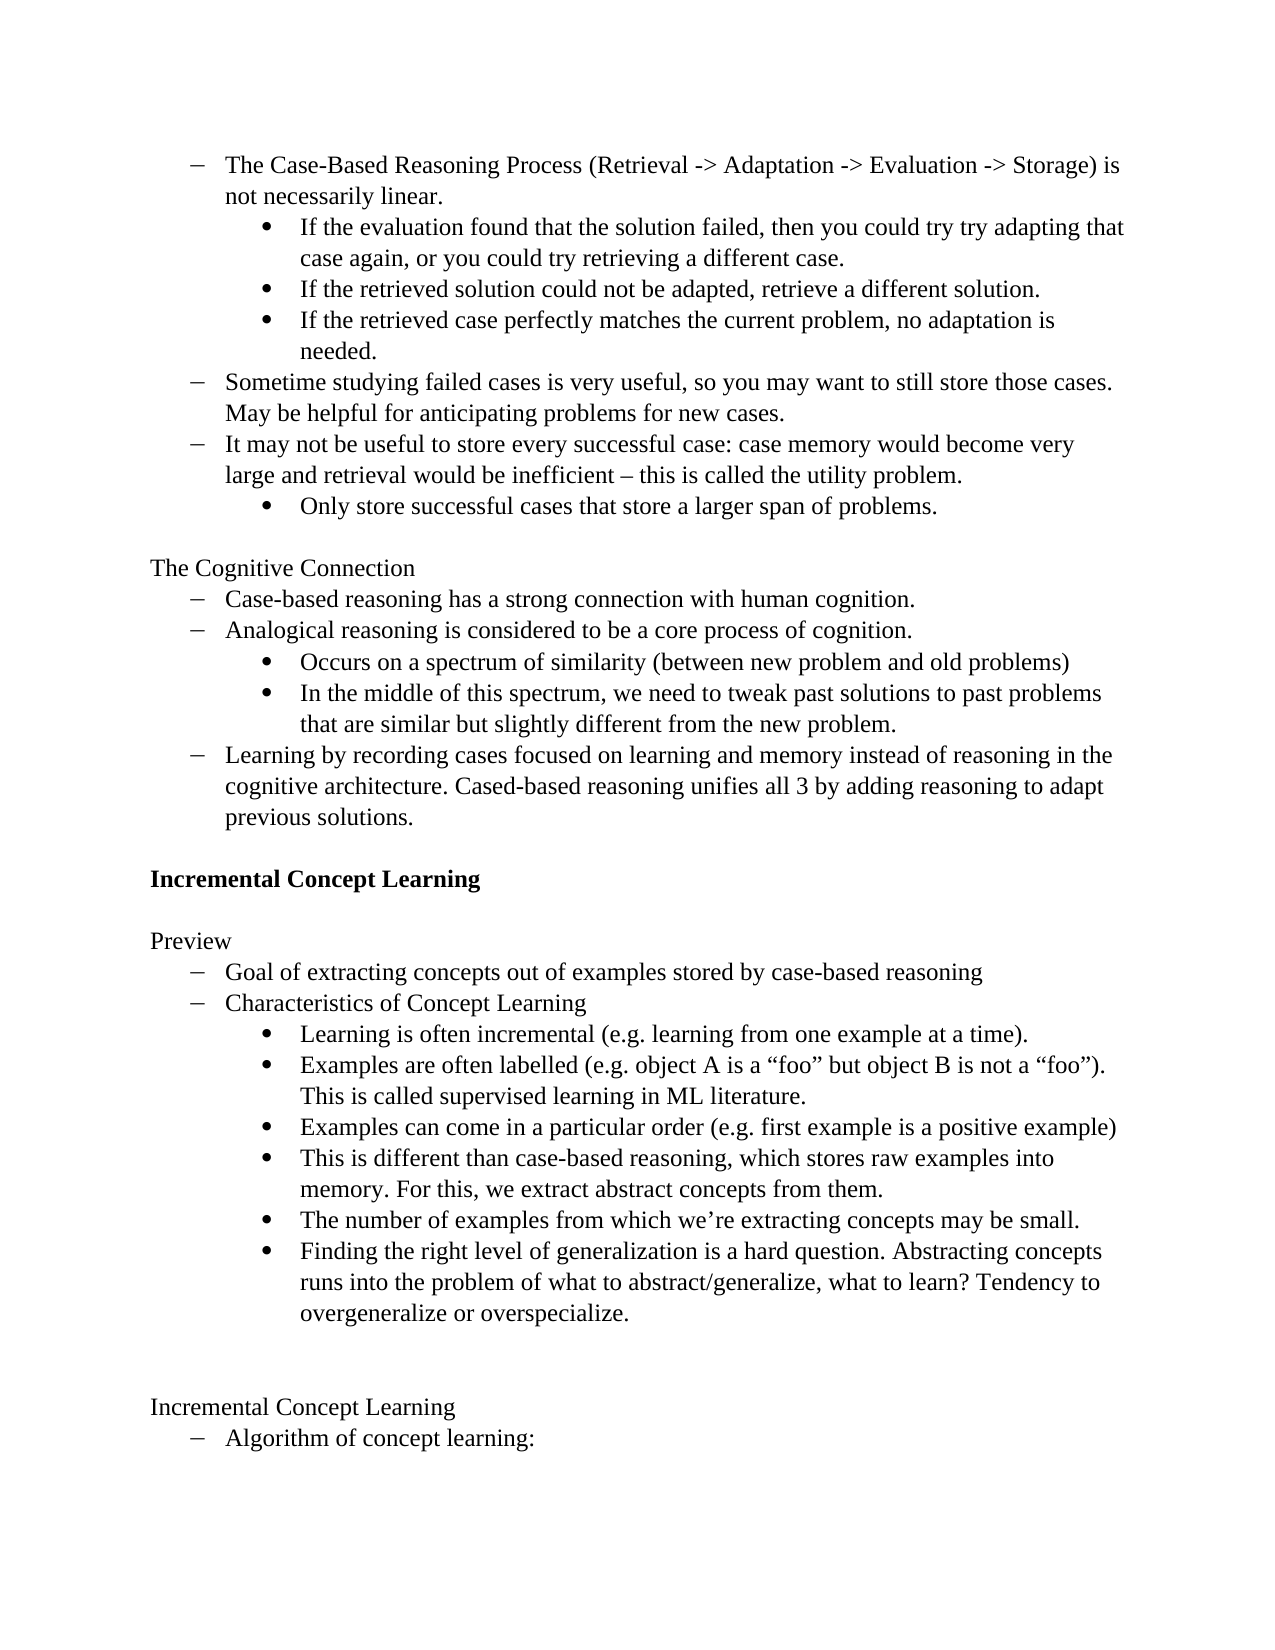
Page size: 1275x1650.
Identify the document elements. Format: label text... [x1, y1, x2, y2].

list Case-based reasoning has a strong connection with human cognition. [187, 584, 1125, 613]
list Examples can come in a particular order (e.g. first example is a positive example) [262, 1112, 1125, 1141]
list Only store successful cases that store a larger span of problems. [262, 491, 1125, 520]
list Goal of extracting concepts out of examples stored by case-based reasoning [187, 957, 1125, 986]
list Occurs on a spectrum of similarity (between new problem and old problems) [262, 647, 1125, 675]
text Preview [150, 926, 1125, 955]
text The Cognitive Connection [150, 553, 1125, 582]
list If the evaluation found that the solution failed, then you could try try adapting that case again, or you could try retrieving a different case. [262, 212, 1125, 272]
text Incremental Concept Learning [150, 864, 1125, 893]
text Incremental Concept Learning [150, 1392, 1125, 1420]
list Finding the right level of generalization is a hard question. Abstracting concepts runs into the problem of what to abstract/generalize, what to learn? Tendency to overgeneralize or overspecialize. [262, 1236, 1125, 1327]
list This is different than case-based reasoning, which stores raw examples into memory. For this, we extract abstract concepts from them. [262, 1143, 1125, 1203]
list If the retrieved solution could not be adapted, retrieve a different solution. [262, 274, 1125, 303]
list If the retrieved case perfectly matches the current problem, no adaptation is needed. [262, 305, 1125, 365]
list It may not be useful to store every successful case: case memory would become very large and retrieval would be inefficient – this is called the utility problem. [187, 429, 1125, 489]
list The Case-Based Reasoning Process (Retrieval -> Adaptation -> Evaluation -> Storage) is not necessarily linear. [187, 150, 1125, 210]
list Algorithm of concept learning: [187, 1423, 1125, 1451]
list Learning is often incremental (e.g. learning from one example at a time). [262, 1019, 1125, 1048]
list Characteristics of Concept Learning [187, 988, 1125, 1017]
list Analogical reasoning is considered to be a core process of cognition. [187, 616, 1125, 644]
list In the middle of this spectrum, we need to tweak past solutions to past problems that are similar but slightly different from the new problem. [262, 678, 1125, 737]
list Sometime studying failed cases is very useful, so you may want to still store those cases. May be helpful for anticipating problems for new cases. [187, 367, 1125, 427]
list Examples are often labelled (e.g. object A is a “foo” but object B is not a “foo”). This is called supervised learning in ML literature. [262, 1050, 1125, 1110]
list The number of examples from which we’re extracting concepts may be small. [262, 1205, 1125, 1234]
list Learning by recording cases focused on learning and memory instead of reasoning in the cognitive architecture. Cased-based reasoning unifies all 3 by adding reasoning to adapt previous solutions. [187, 740, 1125, 831]
